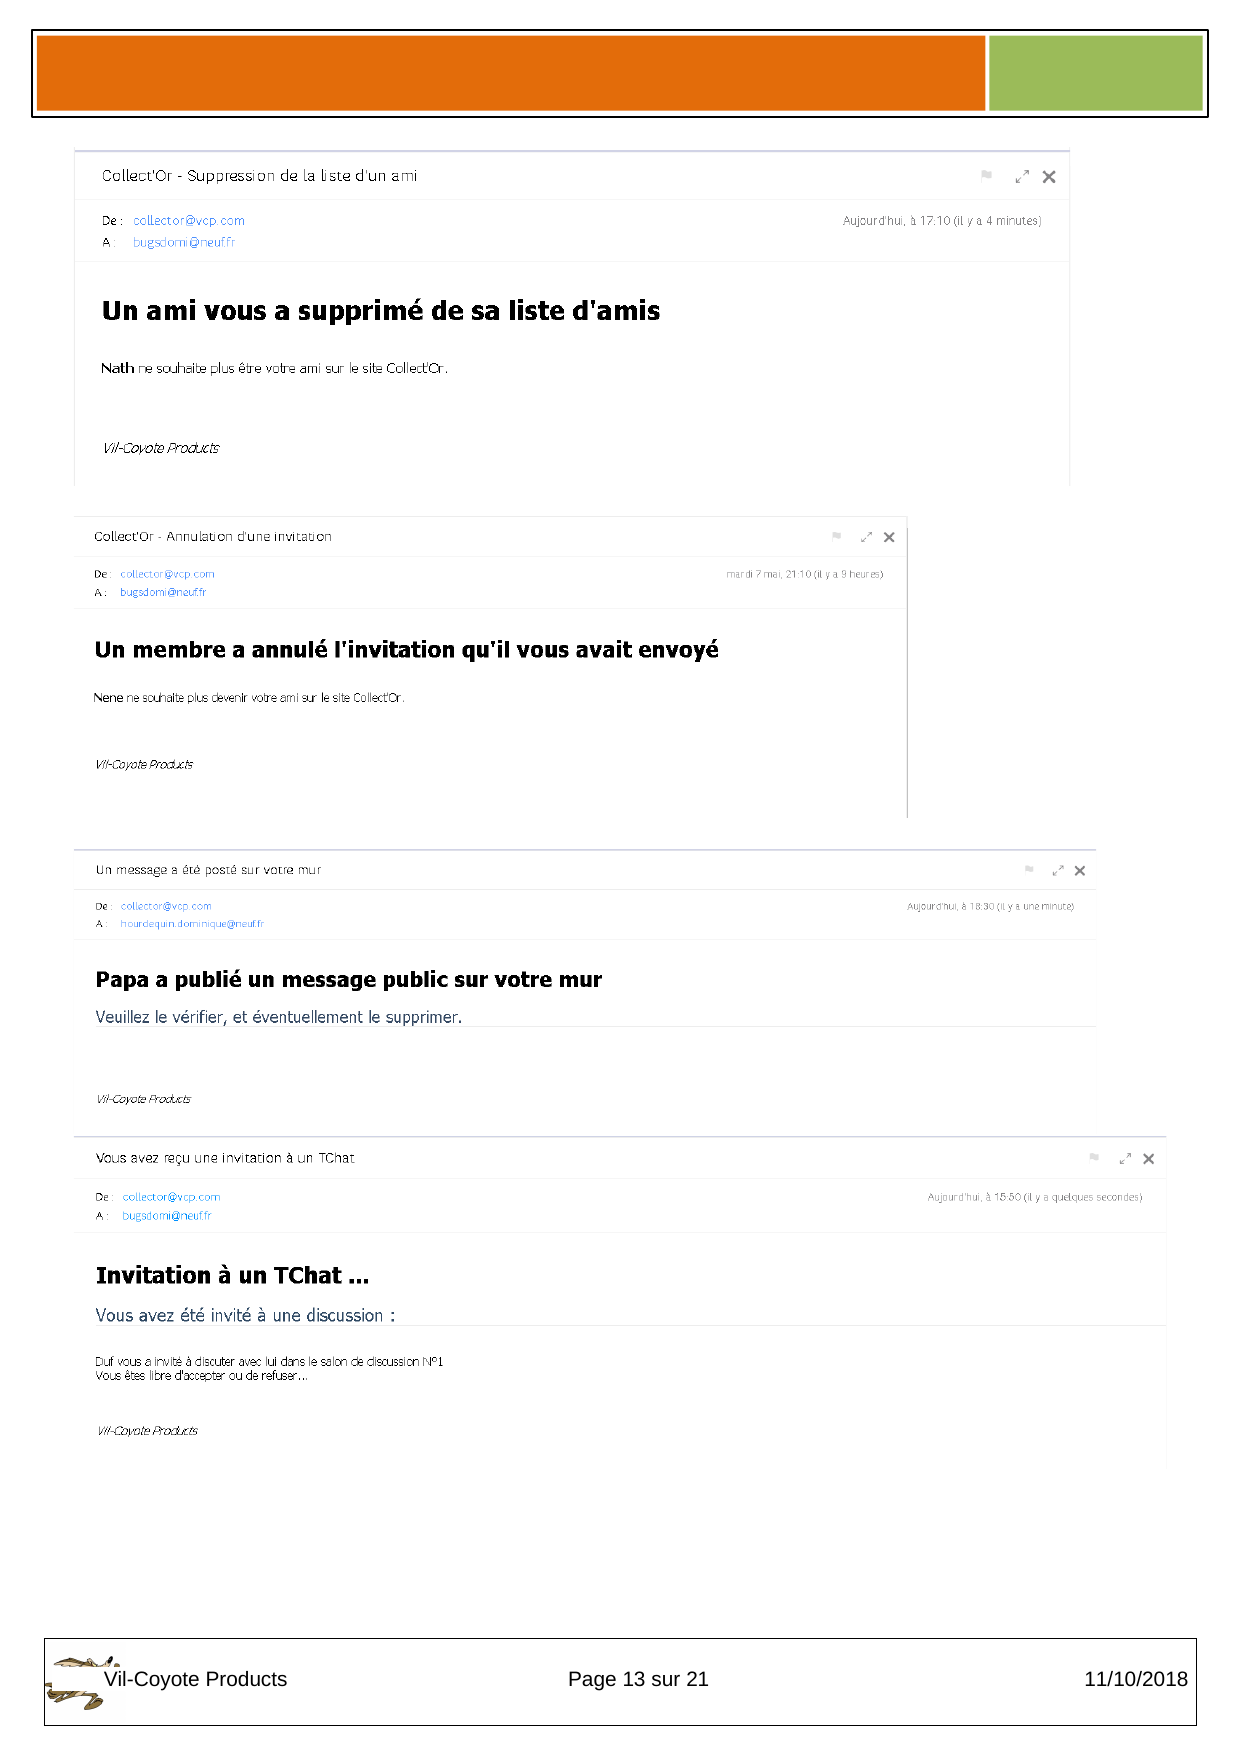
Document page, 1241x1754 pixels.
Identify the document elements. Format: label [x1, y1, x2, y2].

picture [73, 516, 908, 818]
picture [45, 1642, 126, 1723]
picture [73, 1136, 1167, 1469]
picture [73, 147, 1071, 486]
picture [73, 848, 1097, 1134]
